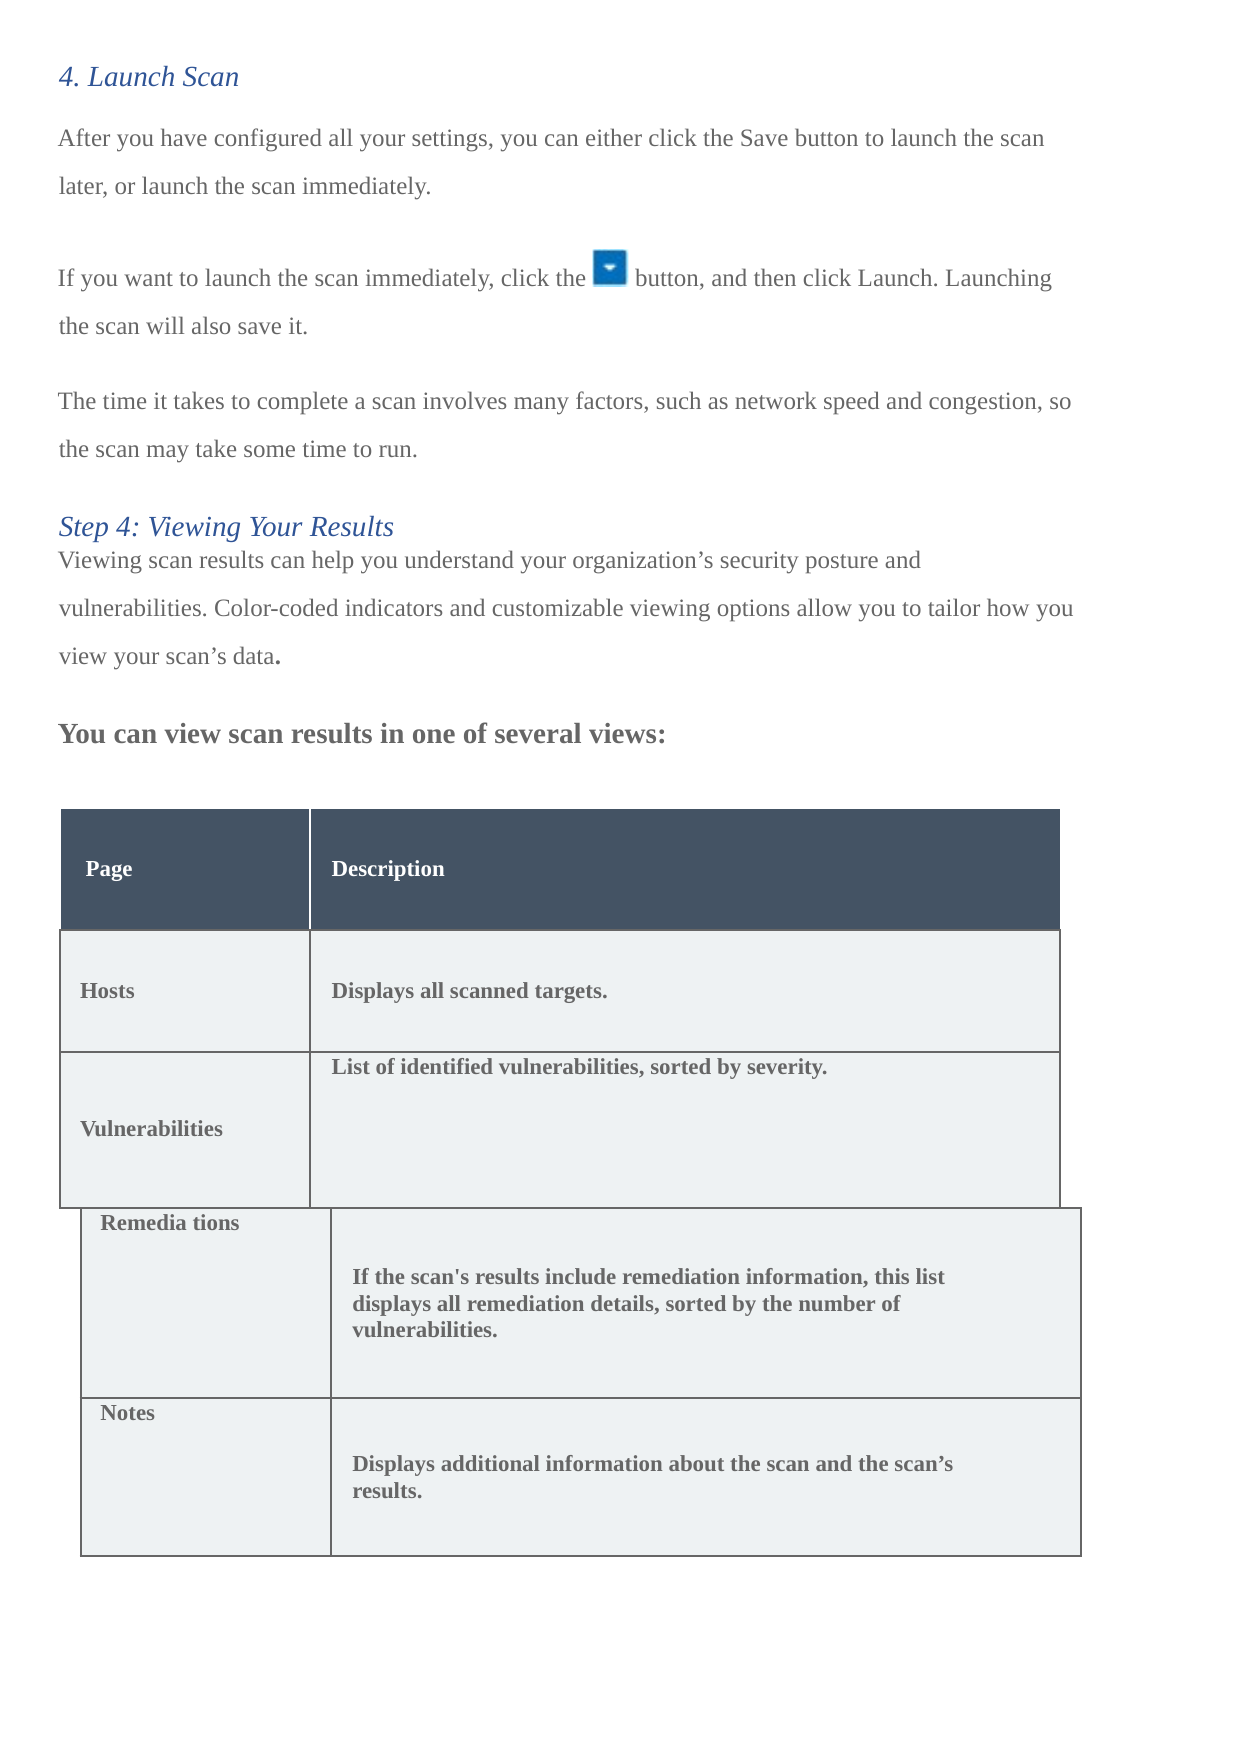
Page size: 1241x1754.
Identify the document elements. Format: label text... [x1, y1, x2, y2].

table_cell Hosts [61, 931, 309, 1051]
subtitle 4. Launch Scan [58, 59, 1181, 93]
picture [592, 249, 629, 287]
table_cell Displays additional information about the scan and the scan’s results. [332, 1399, 1080, 1555]
table_header Page [61, 809, 309, 929]
table_cell Vulnerabilities [61, 1053, 309, 1207]
text After you have configured all your settings, you can either click the Save button to launch the scan later, or launch the scan immediately. [57, 123, 1076, 200]
table_cell If the scan's results include remediation information, this list displays all remediation details, sorted by the number of vulnerabilities. [332, 1209, 1080, 1397]
text If you want to launch the scan immediately, click the button, and then click Launch. Launching the scan will also save it. [57, 249, 1076, 340]
table_cell List of identified vulnerabilities, sorted by severity. [311, 1053, 1059, 1207]
text Viewing scan results can help you understand your organization’s security posture and vulnerabilities. Color-coded indicators and customizable viewing options allow you to tailor how you view your scan’s data. [57, 546, 1076, 670]
text You can view scan results in one of several views: [57, 717, 1181, 750]
subtitle Step 4: Viewing Your Results [58, 509, 1181, 543]
table_cell Remedia tions [82, 1209, 330, 1397]
text The time it takes to complete a scan involves many factors, such as network speed and congestion, so the scan may take some time to run. [57, 386, 1076, 463]
table_header Description [311, 809, 1060, 929]
table_cell Notes [82, 1399, 330, 1555]
table_cell Displays all scanned targets. [311, 931, 1059, 1051]
